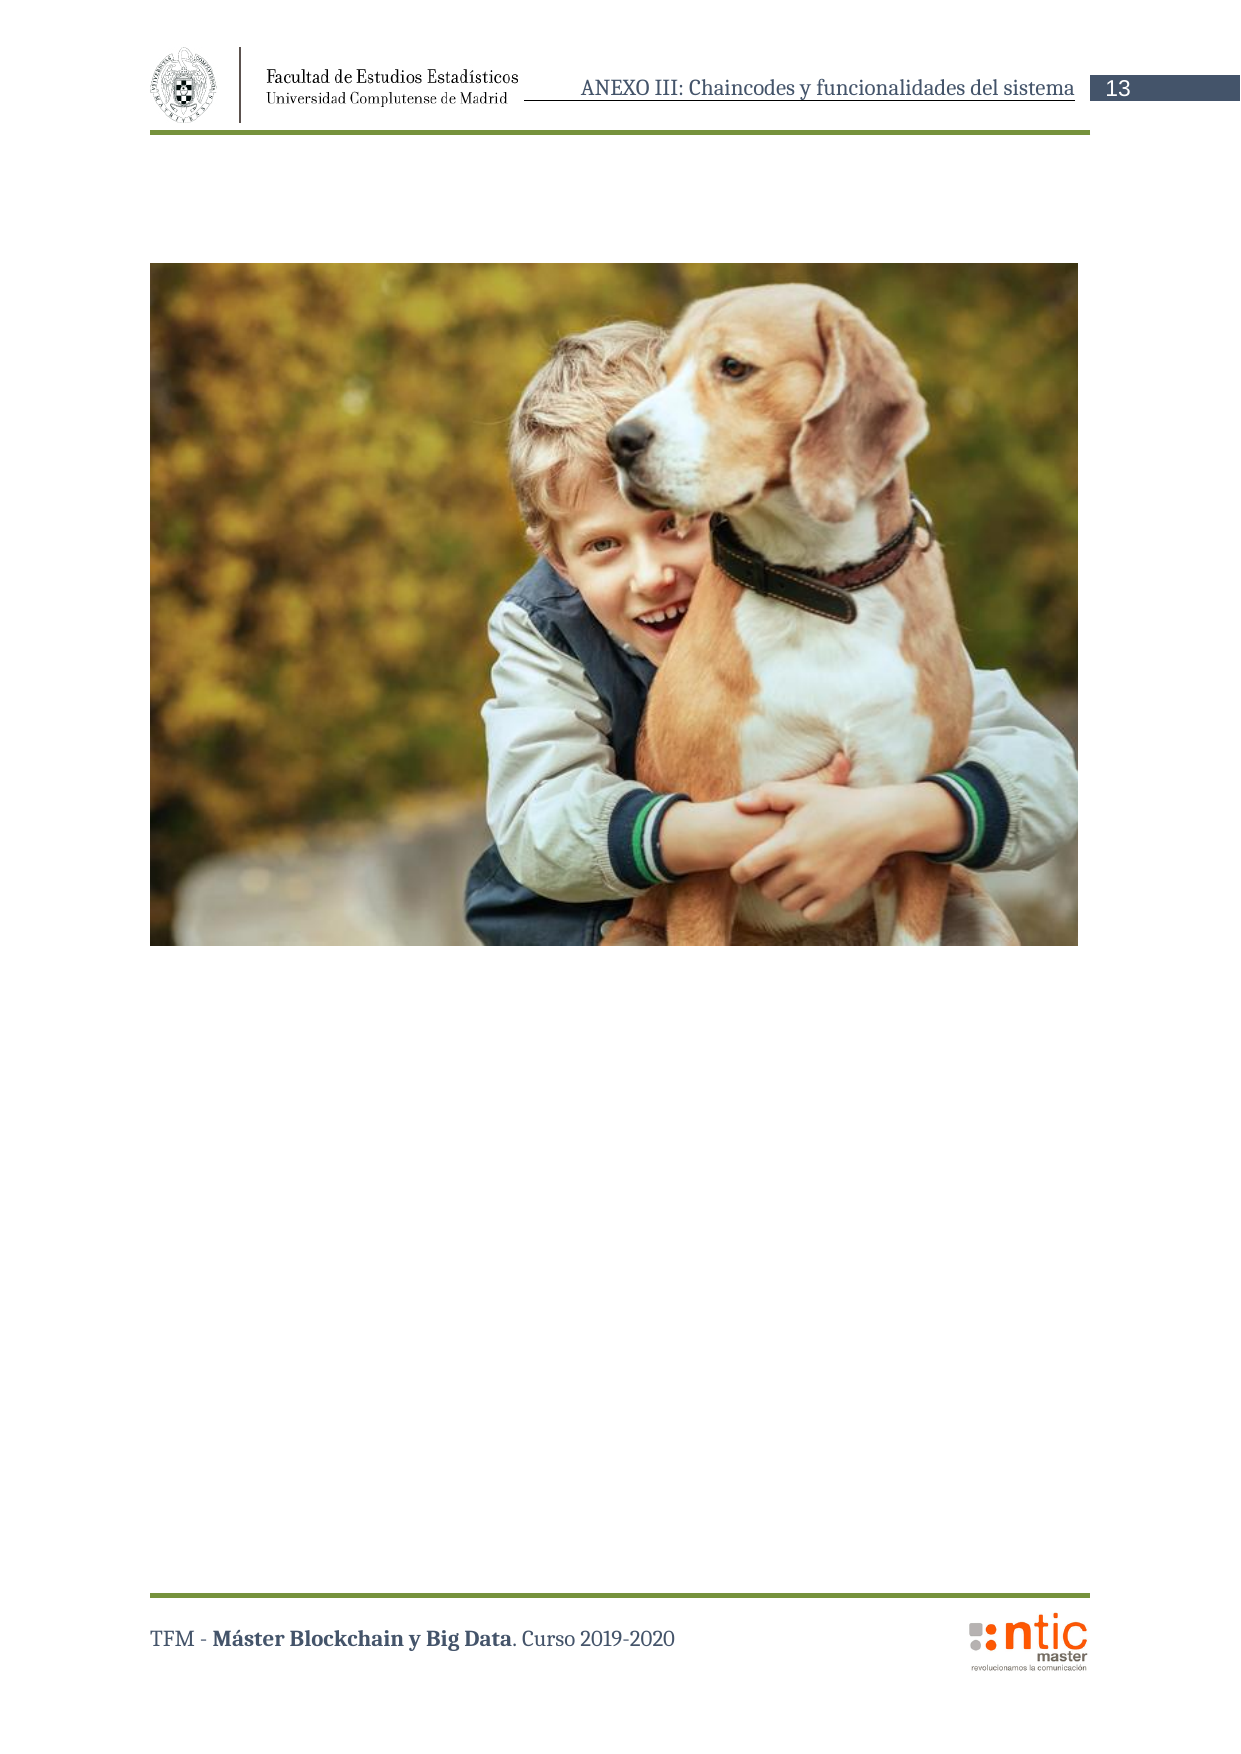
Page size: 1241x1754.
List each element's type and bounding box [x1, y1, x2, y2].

picture [150, 263, 1078, 946]
picture [150, 47, 524, 123]
picture [966, 1580, 1091, 1705]
